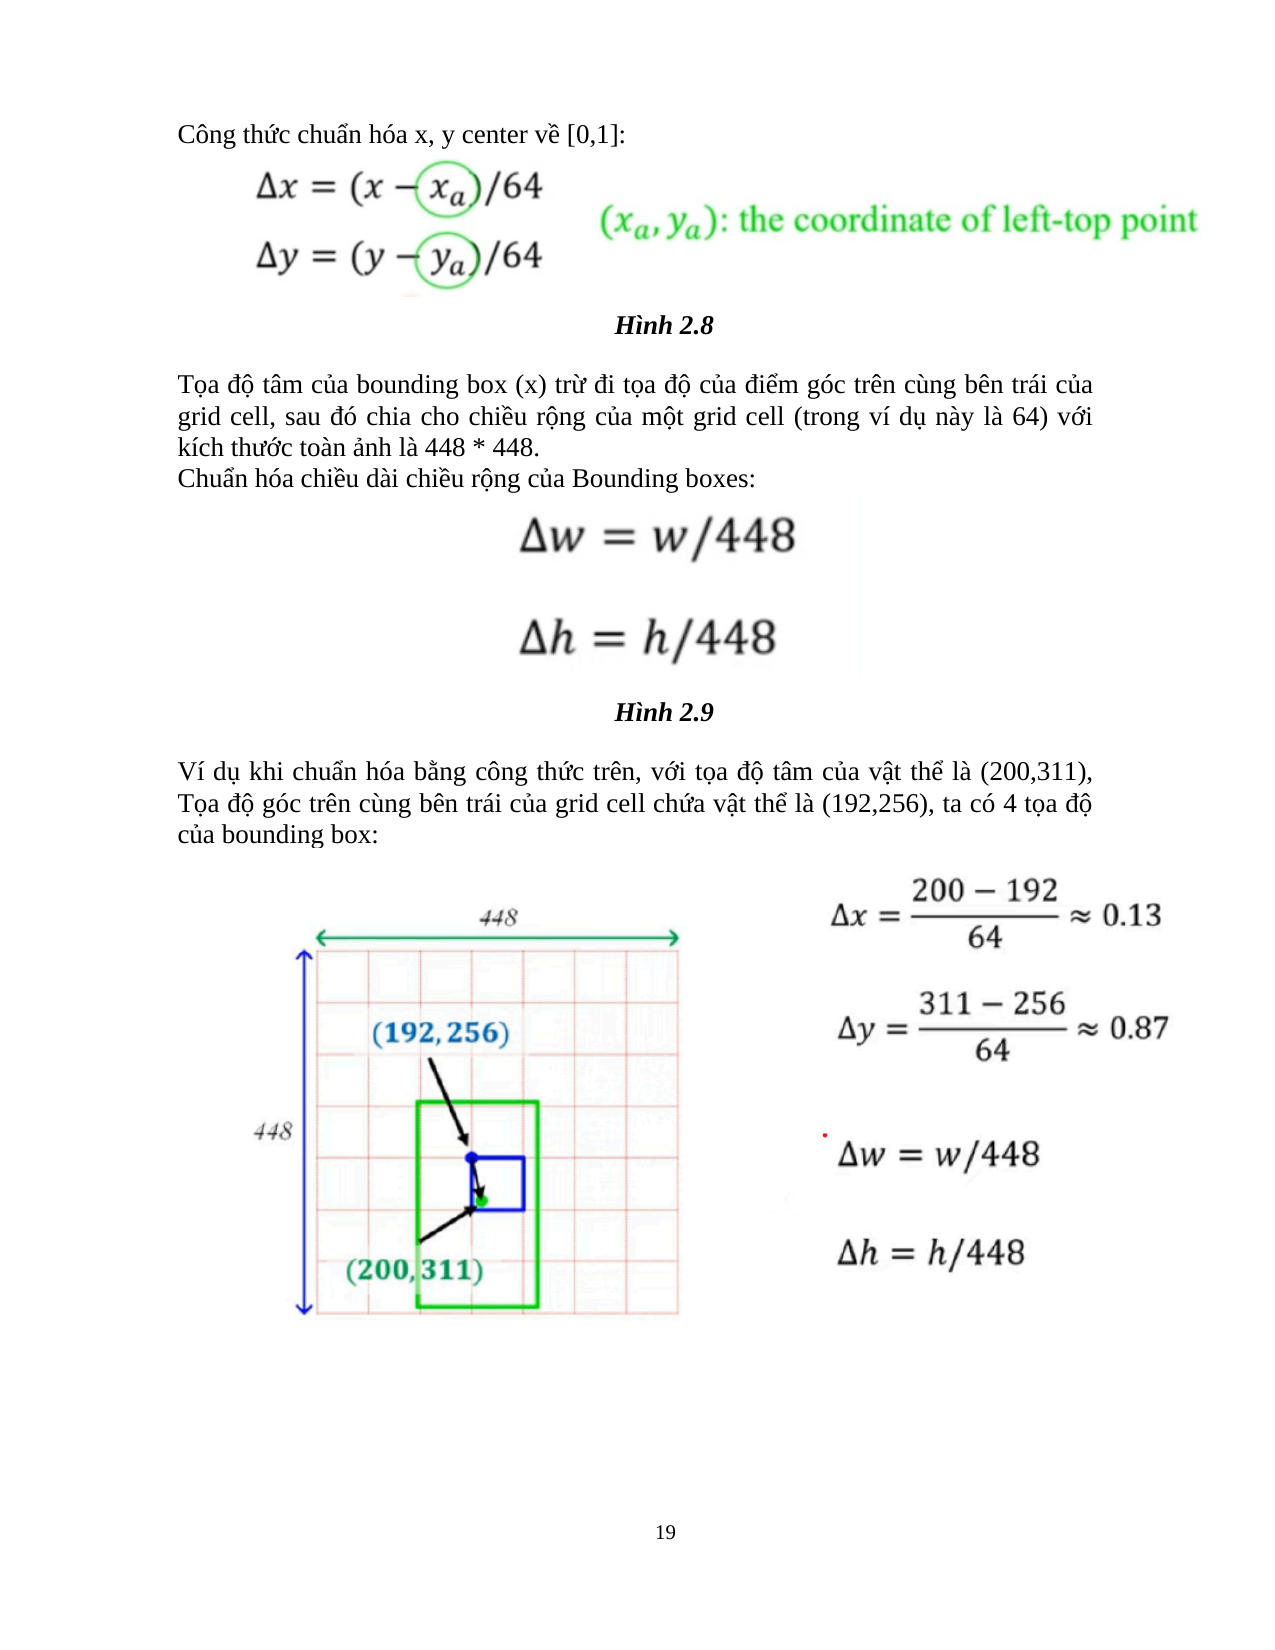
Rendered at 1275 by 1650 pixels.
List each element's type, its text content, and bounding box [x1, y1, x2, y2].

picture [470, 493, 860, 684]
text Chuẩn hóa chiều dài chiều rộng của Bounding boxes: [177, 462, 1094, 493]
text Hình 2.8 [236, 309, 1094, 341]
text Tọa độ tâm của bounding box (x) trừ đi tọa độ của điểm góc trên cùng bên trái của grid cell, sau đó chia cho chiều rộng của một grid cell (trong ví dụ này là 64) với kích thước toàn ảnh là 448 * 448. [177, 369, 1094, 462]
text Ví dụ khi chuẩn hóa bằng công thức trên, với tọa độ tâm của vật thể là (200,311), Tọa độ góc trên cùng bên trái của grid cell chứa vật thể là (192,256), ta có 4 tọa độ của bounding box: [177, 756, 1094, 849]
picture [236, 149, 1212, 297]
text Hình 2.9 [236, 696, 1094, 727]
picture [236, 848, 1188, 1357]
text Công thức chuẩn hóa x, y center về [0,1]: [177, 118, 1094, 149]
